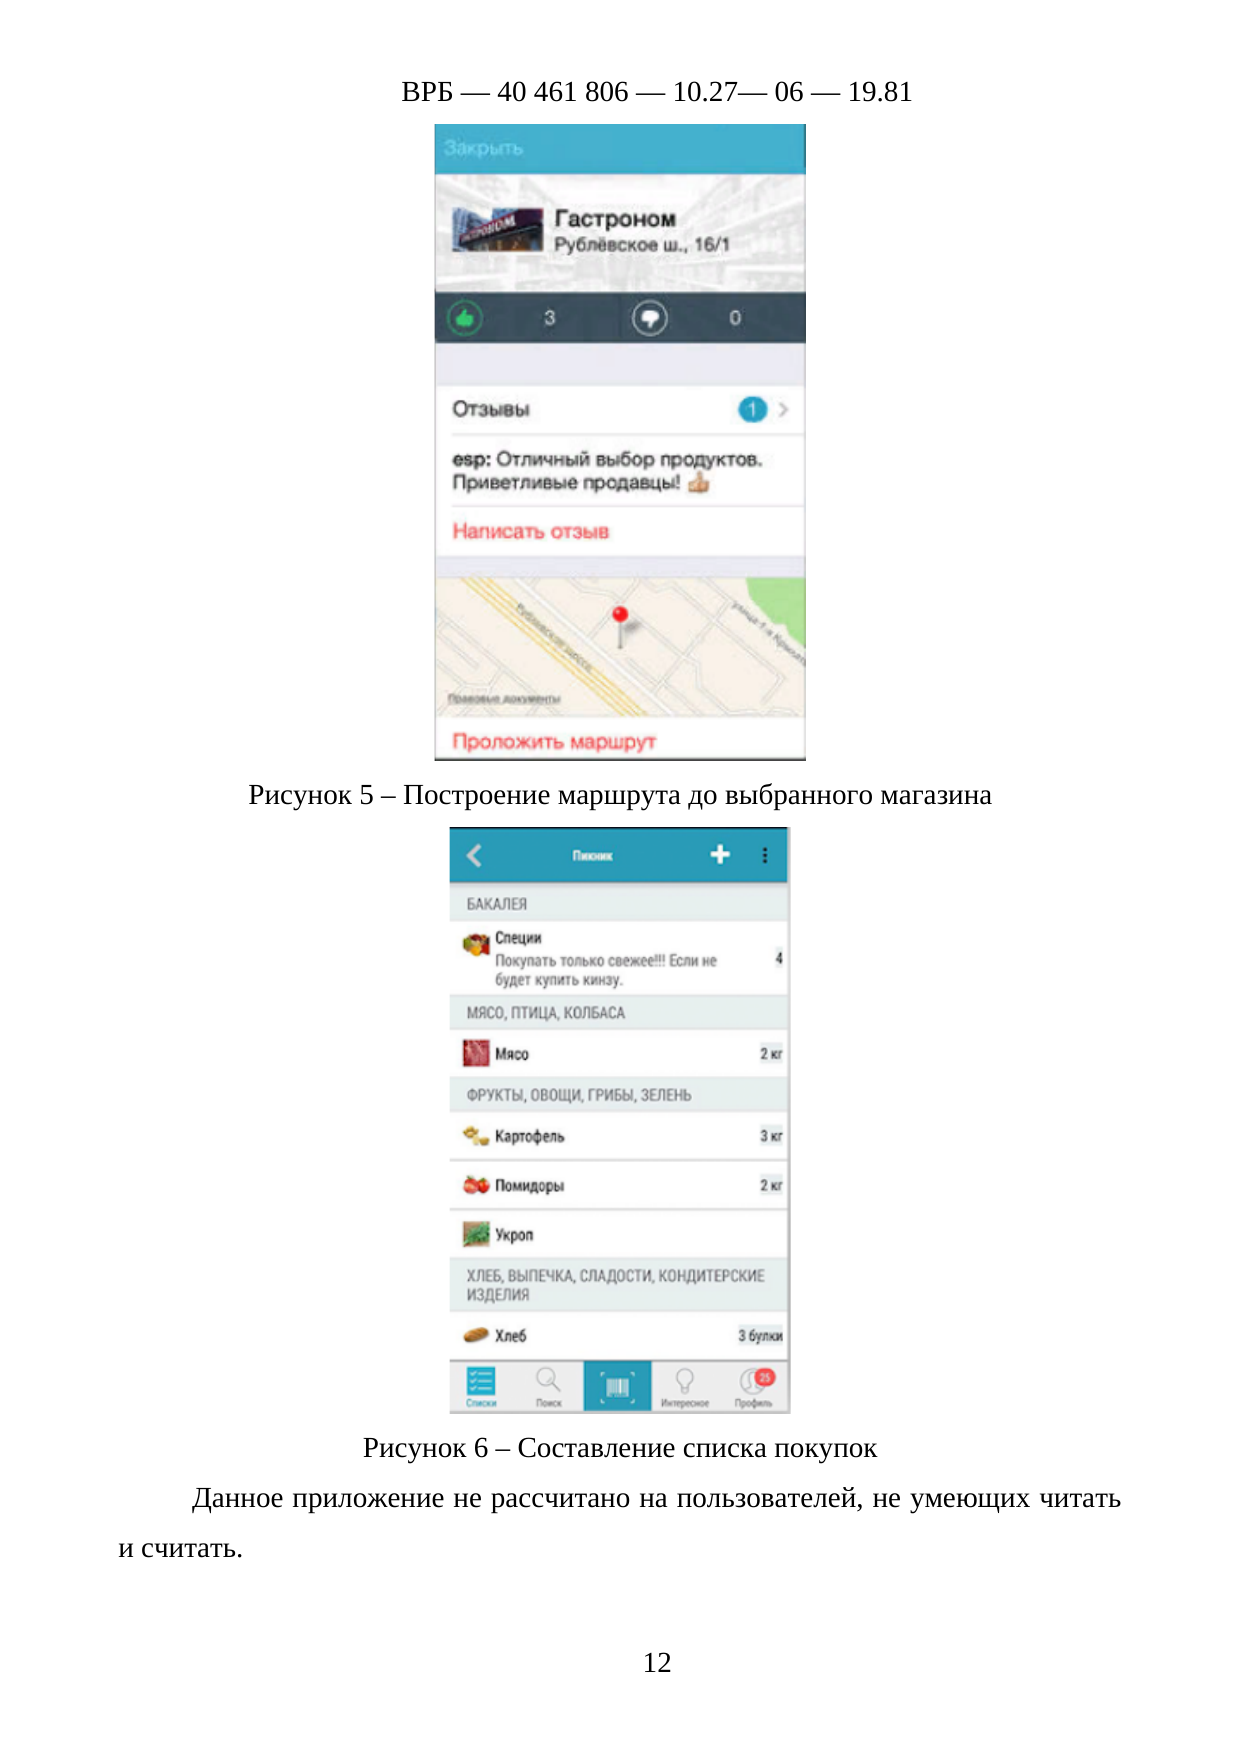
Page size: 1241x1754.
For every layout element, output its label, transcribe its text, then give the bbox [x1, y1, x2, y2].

table_cell Рисунок 5 – Построение маршрута до выбранного магазина [107, 777, 1133, 827]
table_cell [107, 827, 1133, 1430]
text Данное приложение не рассчитано на пользователей, не умеющих читать и считать. [118, 1480, 1122, 1564]
picture [449, 827, 791, 1414]
table_cell [107, 124, 1133, 777]
table_cell Рисунок 6 – Составление списка покупок [107, 1430, 1133, 1480]
picture [434, 124, 806, 761]
